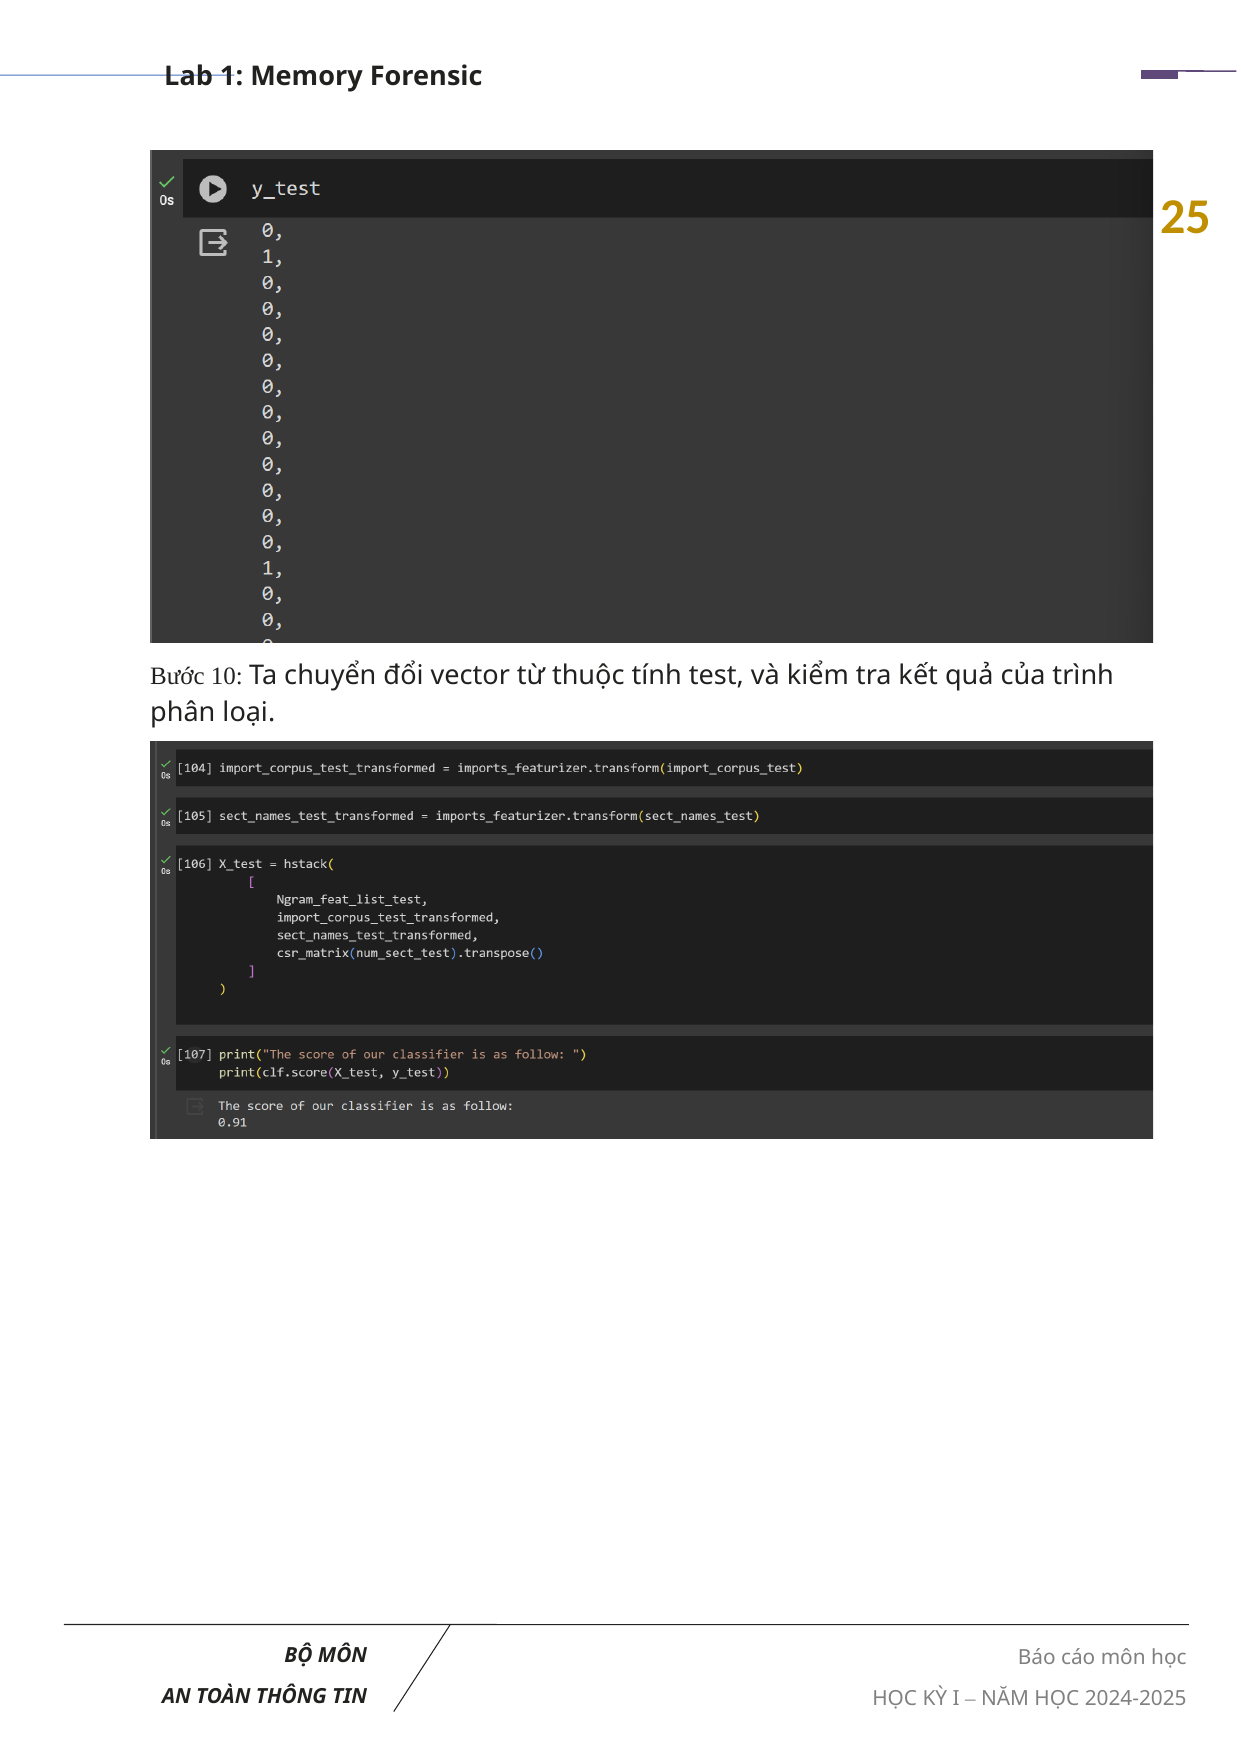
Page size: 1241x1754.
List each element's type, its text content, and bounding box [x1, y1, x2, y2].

text Bước 10: Ta chuyển đổi vector từ thuộc tính test, và kiểm tra kết quả của trình phân loại. [150, 655, 1153, 729]
picture [150, 150, 1154, 643]
picture [150, 741, 1154, 1139]
